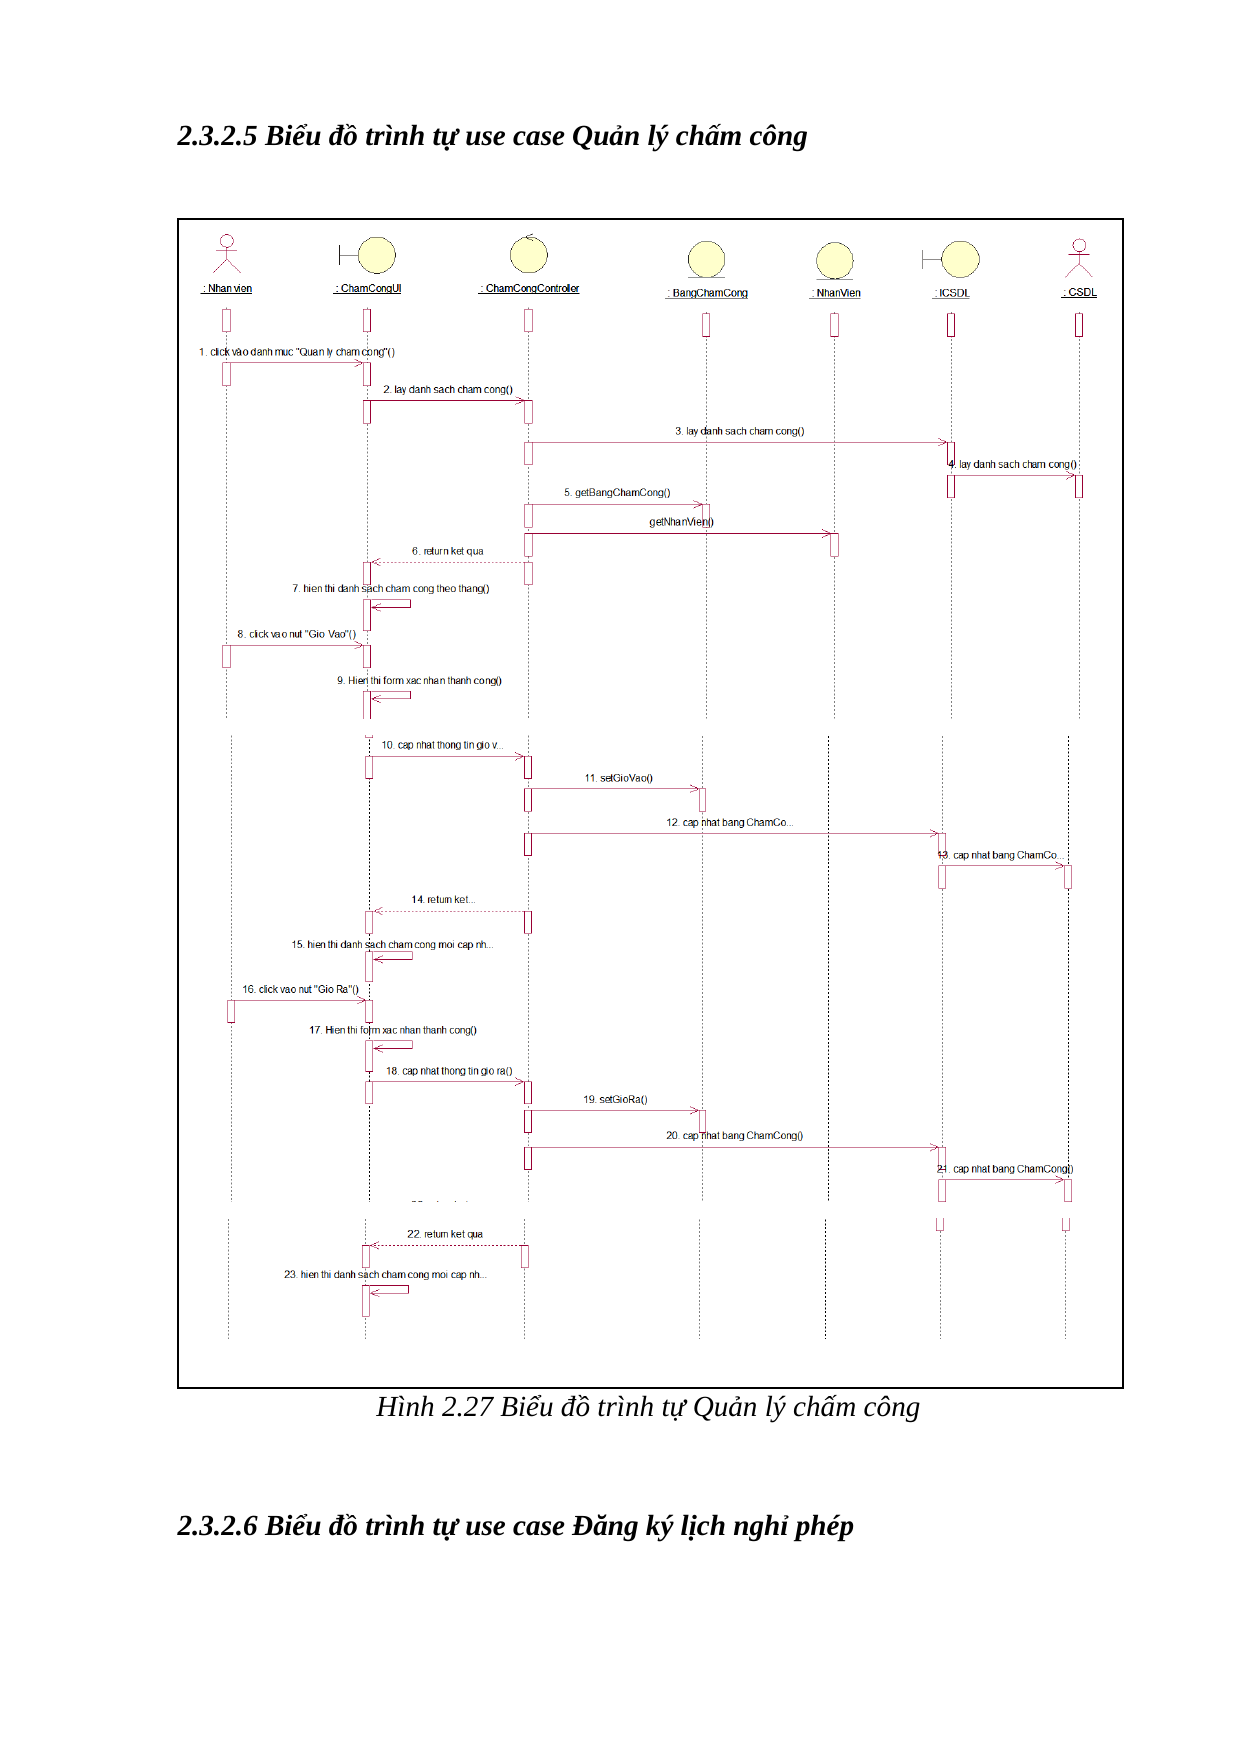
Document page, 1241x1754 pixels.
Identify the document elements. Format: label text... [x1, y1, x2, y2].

picture [188, 230, 1111, 719]
picture [188, 735, 1111, 1202]
subtitle 2.3.2.5 Biểu đồ trình tự use case Quản lý chấm công [177, 118, 1122, 152]
text Hình 2.27 Biểu đồ trình tự Quản lý chấm công [177, 1389, 1122, 1423]
subtitle 2.3.2.6 Biểu đồ trình tự use case Đăng ký lịch nghỉ phép [177, 1508, 1122, 1541]
picture [188, 1218, 1111, 1360]
table_header [179, 220, 1122, 1387]
